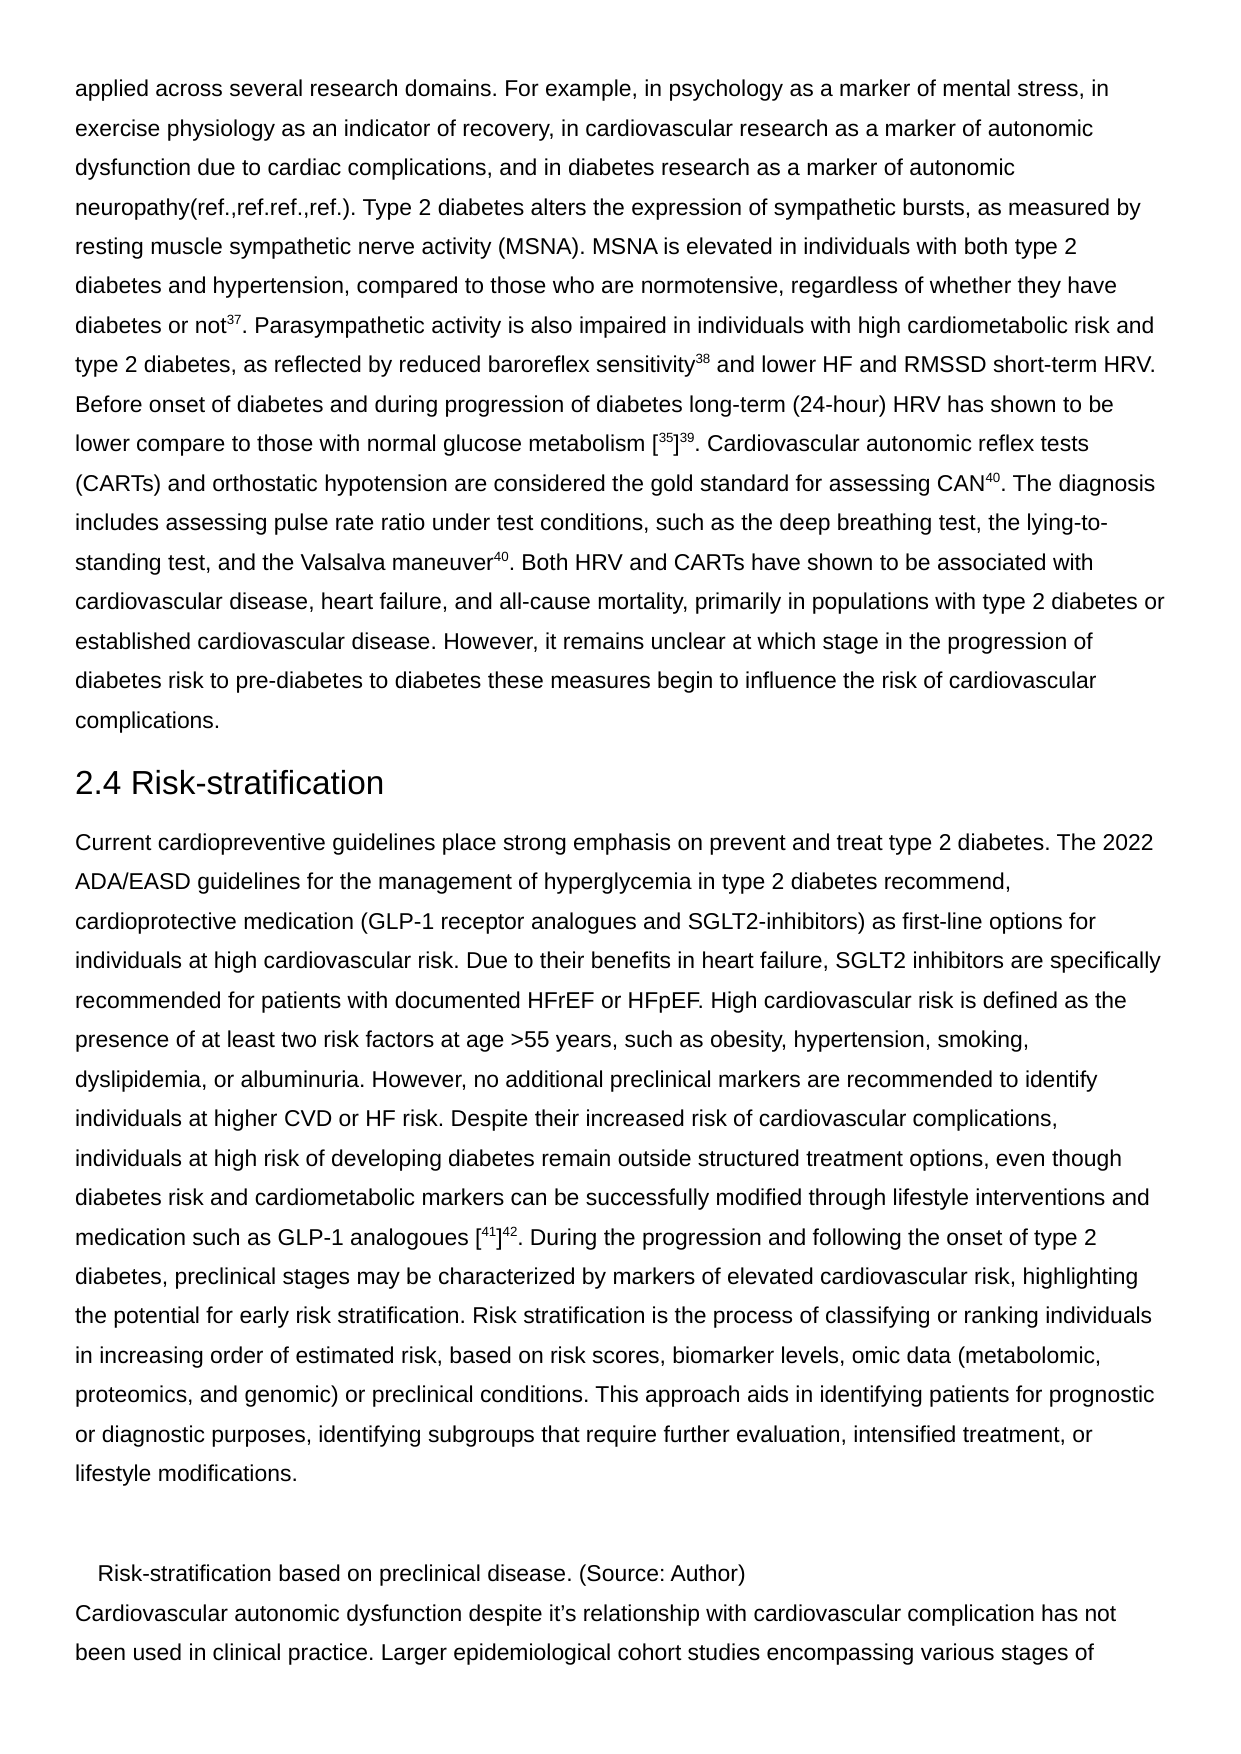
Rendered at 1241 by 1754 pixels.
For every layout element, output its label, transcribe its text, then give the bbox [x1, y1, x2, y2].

table_header [75, 1500, 1165, 1600]
subtitle 2.4 Risk-stratification [75, 763, 1165, 801]
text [75, 1600, 1165, 1666]
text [75, 75, 1165, 733]
text Current cardiopreventive guidelines place strong emphasis on prevent and treat type 2 diabetes. The 2022 ADA/EASD guidelines for the management of hyperglycemia in type 2 diabetes recommend, cardioprotective medication (GLP-1 receptor analogues and SGLT2-inhibitors) as first-line options for individuals at high cardiovascular risk. Due to their benefits in heart failure, SGLT2 inhibitors are specifically recommended for patients with documented HFrEF or HFpEF. High cardiovascular risk is defined as the presence of at least two risk factors at age >55 years, such as obesity, hypertension, smoking, dyslipidemia, or albuminuria. However, no additional preclinical markers are recommended to identify individuals at higher CVD or HF risk. Despite their increased risk of cardiovascular complications, individuals at high risk of developing diabetes remain outside structured treatment options, even though diabetes risk and cardiometabolic markers can be successfully modified through lifestyle interventions and medication such as GLP-1 analogoues [41]42. During the progression and following the onset of type 2 diabetes, preclinical stages may be characterized by markers of elevated cardiovascular risk, highlighting the potential for early risk stratification. Risk stratification is the process of classifying or ranking individuals in increasing order of estimated risk, based on risk scores, biomarker levels, omic data (metabolomic, proteomics, and genomic) or preclinical conditions. This approach aids in identifying patients for prognostic or diagnostic purposes, identifying subgroups that require further evaluation, intensified treatment, or lifestyle modifications. [75, 829, 1165, 1487]
